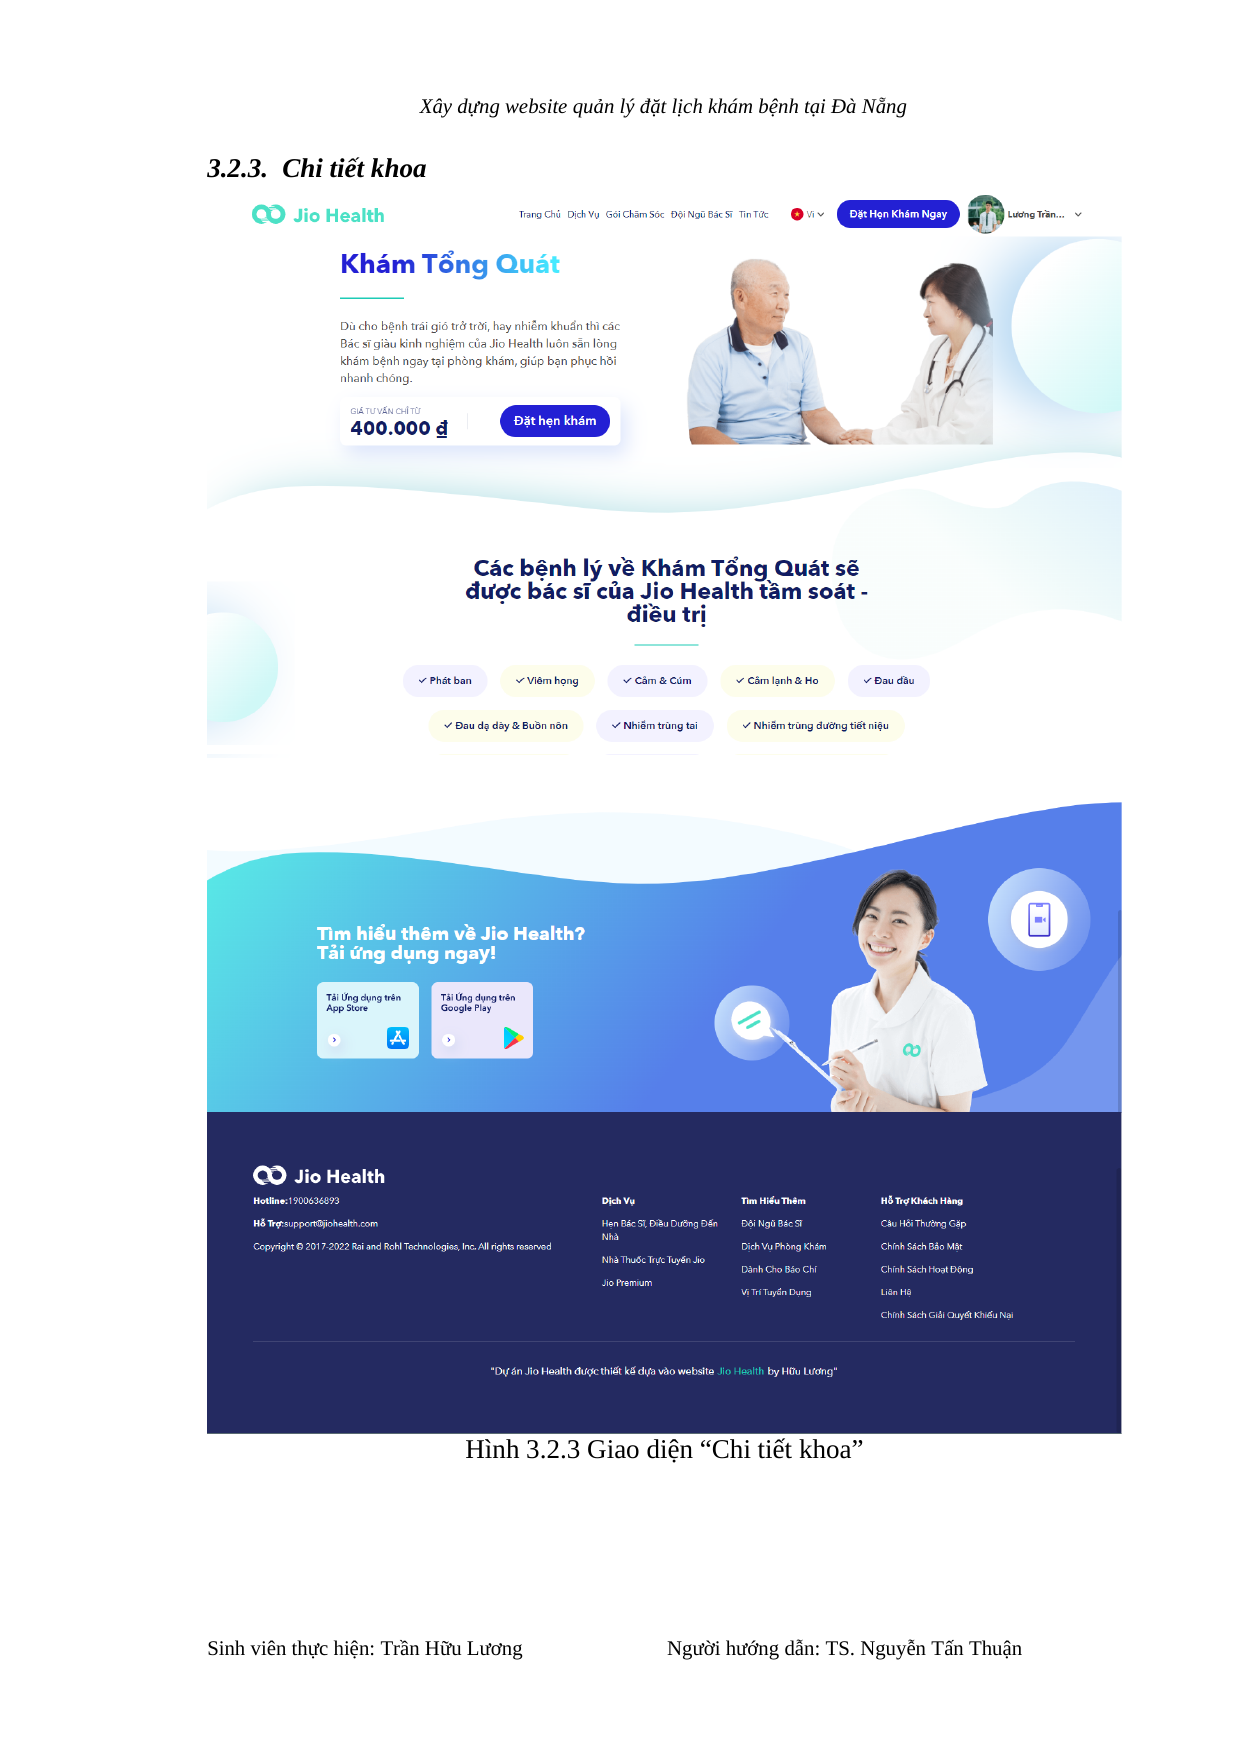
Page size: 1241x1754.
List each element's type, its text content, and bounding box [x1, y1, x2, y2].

list Chi tiết khoa [207, 153, 1122, 184]
text Hình 3.2.3 Giao diện “Chi tiết khoa” [207, 1434, 1122, 1465]
picture [207, 193, 1122, 1434]
